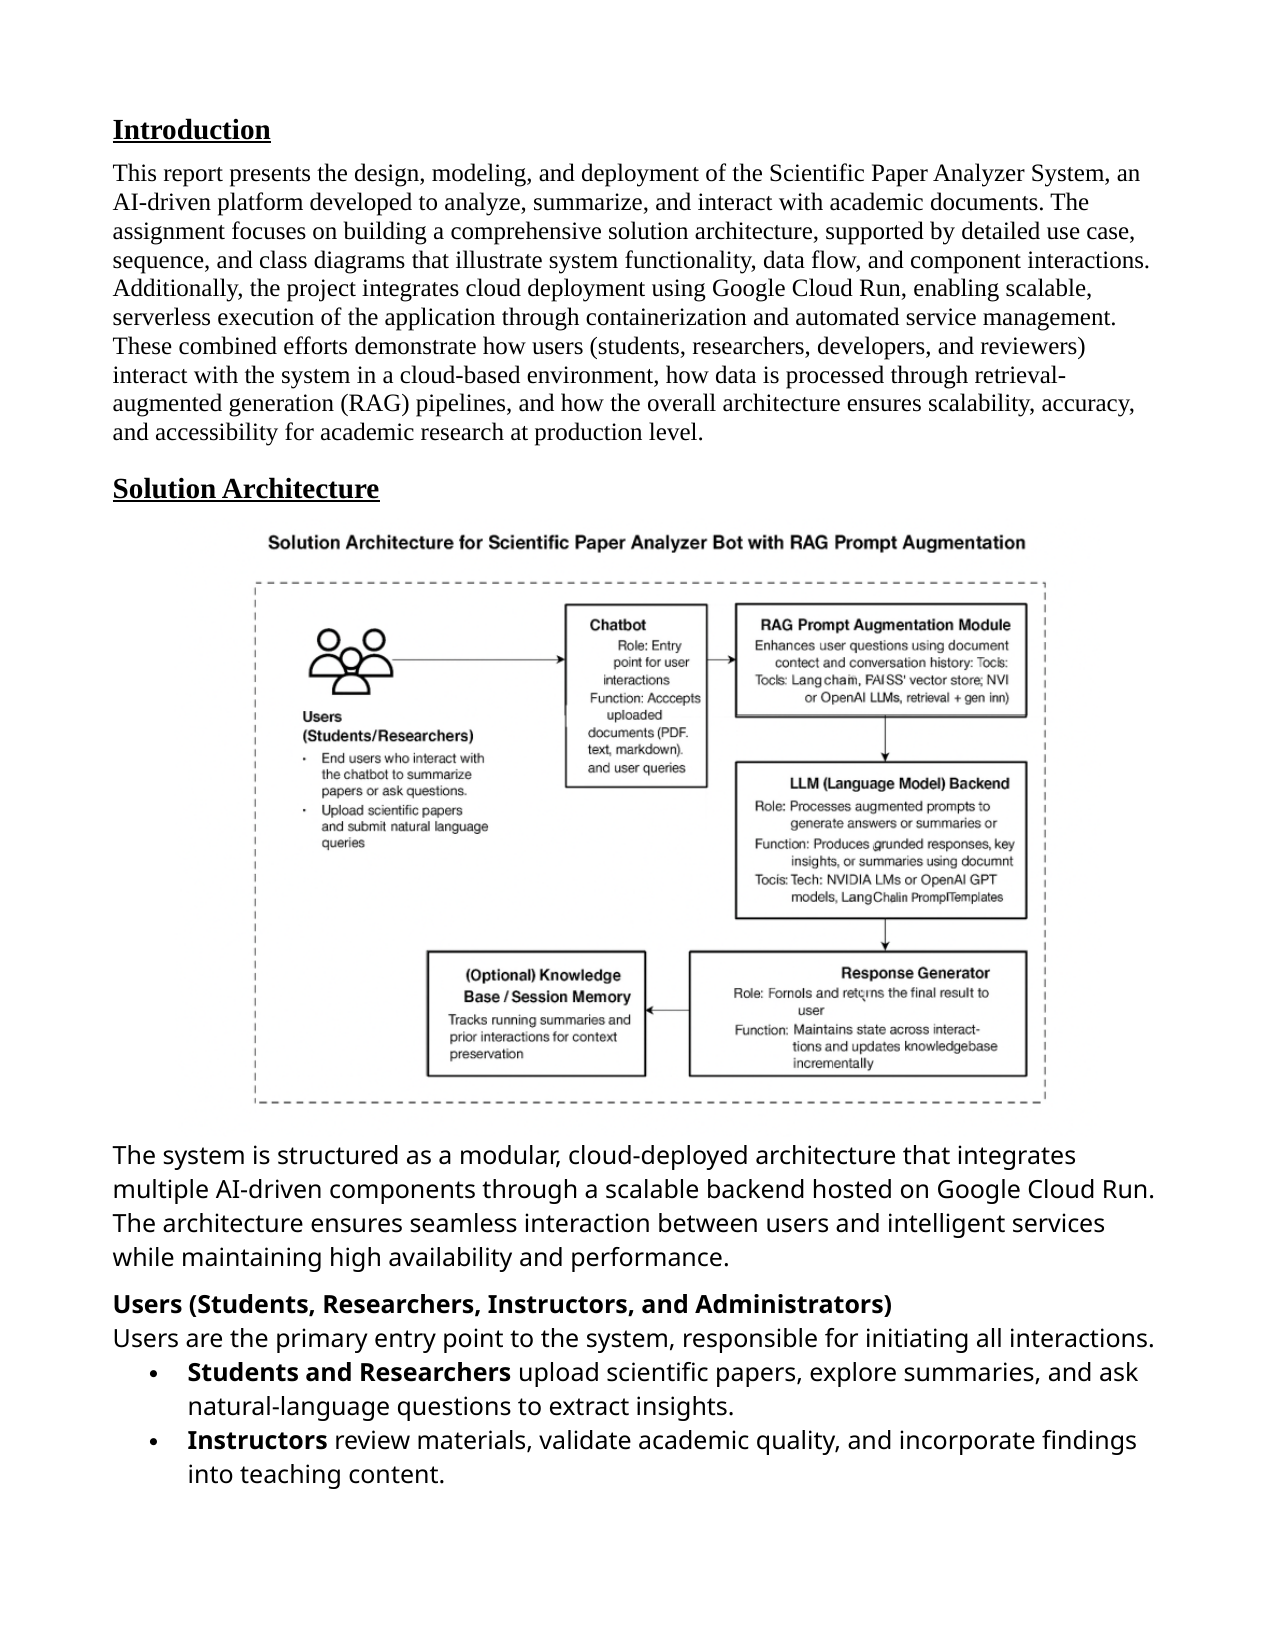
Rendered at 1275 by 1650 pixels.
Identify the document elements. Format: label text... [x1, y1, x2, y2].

text This report presents the design, modeling, and deployment of the Scientific Paper Analyzer System, an AI-driven platform developed to analyze, summarize, and interact with academic documents. The assignment focuses on building a comprehensive solution architecture, supported by detailed use case, sequence, and class diagrams that illustrate system functionality, data flow, and component interactions. Additionally, the project integrates cloud deployment using Google Cloud Run, enabling scalable, serverless execution of the application through containerization and automated service management. These combined efforts demonstrate how users (students, researchers, developers, and reviewers) interact with the system in a cloud-based environment, how data is processed through retrieval-augmented generation (RAG) pipelines, and how the overall architecture ensures scalability, accuracy, and accessibility for academic research at production level. [112, 158, 1162, 446]
list Students and Researchers upload scientific papers, explore summaries, and ask natural-language questions to extract insights. [150, 1355, 1162, 1423]
text Solution Architecture [112, 471, 1162, 504]
text The system is structured as a modular, cloud-deployed architecture that integrates multiple AI-driven components through a scalable backend hosted on Google Cloud Run. The architecture ensures seamless interaction between users and intelligent services while maintaining high availability and performance. [112, 1138, 1162, 1274]
text Introduction [112, 112, 1162, 146]
list Instructors review materials, validate academic quality, and incorporate findings into teaching content. [150, 1423, 1162, 1491]
text Users (Students, Researchers, Instructors, and Administrators) Users are the primary entry point to the system, responsible for initiating all interactions. [112, 1287, 1162, 1355]
